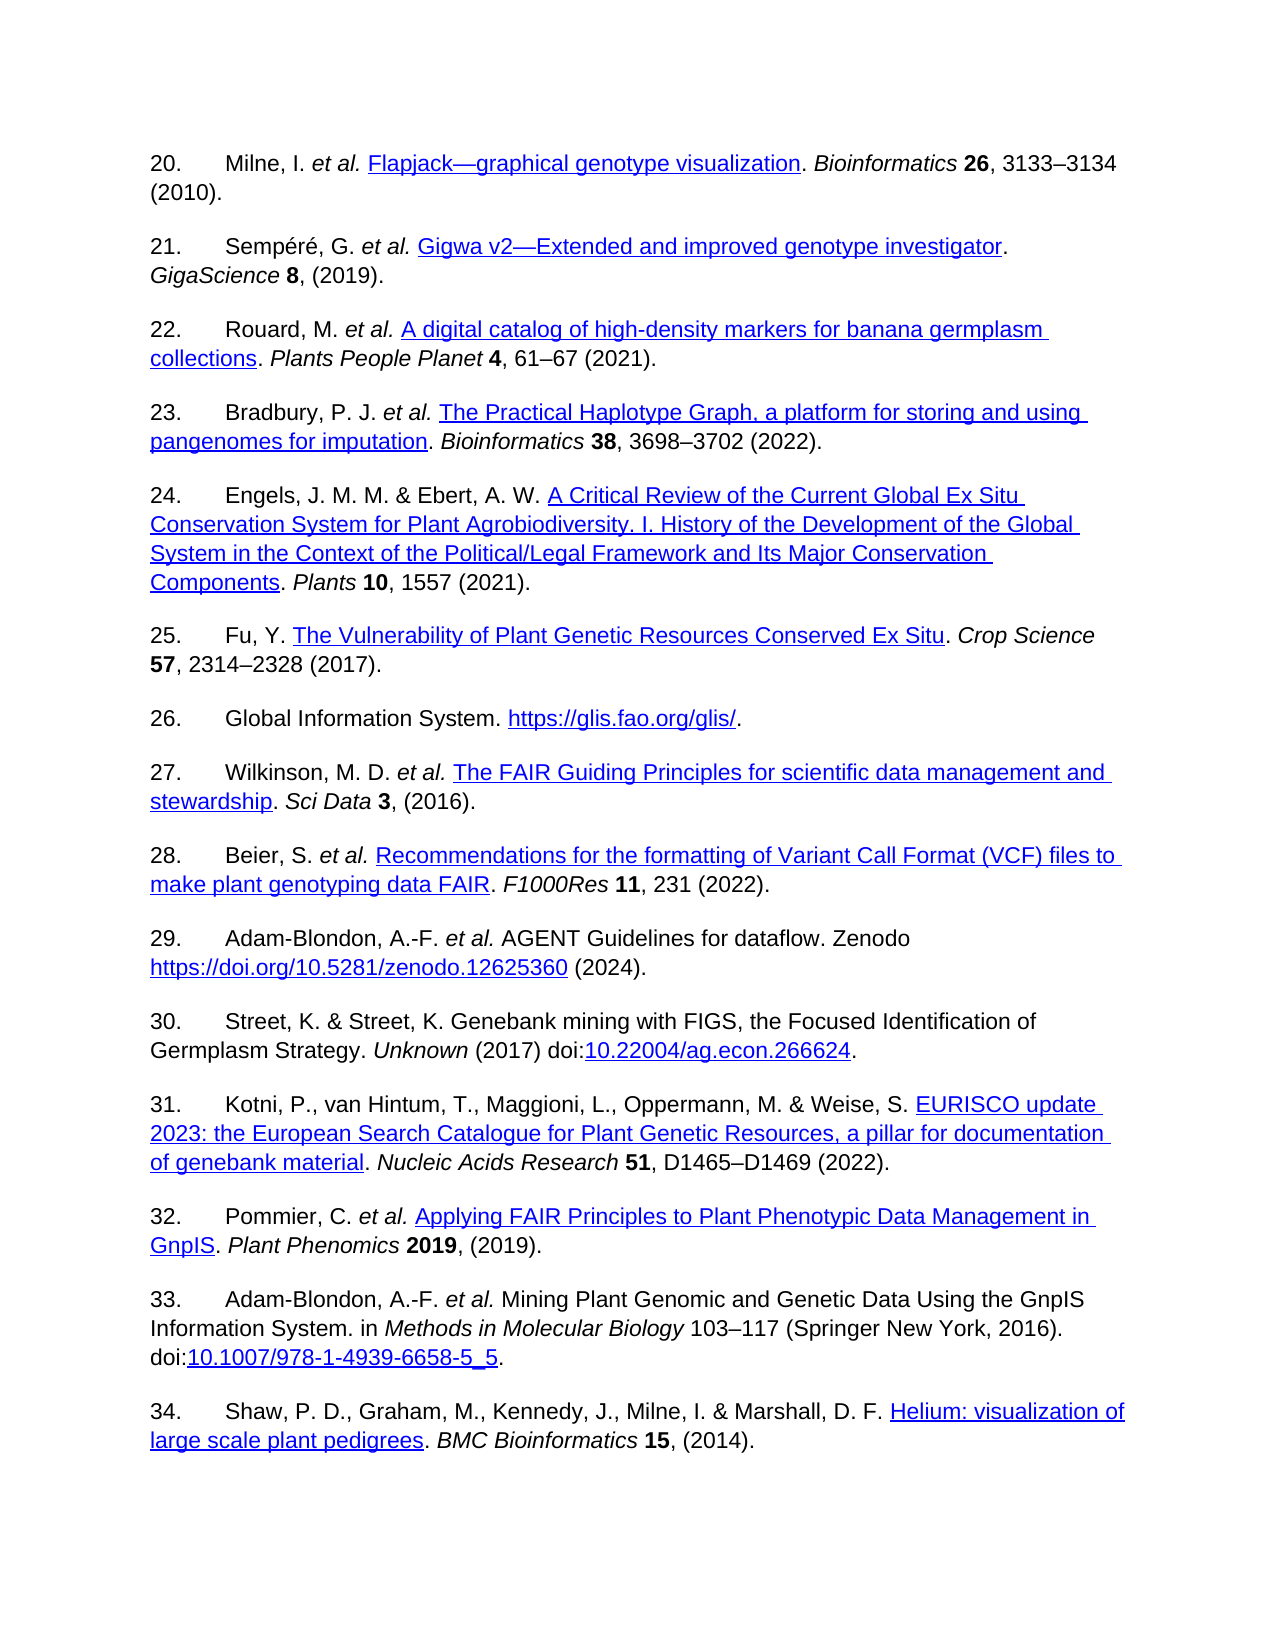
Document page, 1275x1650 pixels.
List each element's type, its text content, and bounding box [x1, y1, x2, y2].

text 33. Adam-Blondon, A.-F. et al. Mining Plant Genomic and Genetic Data Using the GnpIS Information System. in Methods in Molecular Biology 103–117 (Springer New York, 2016). doi:10.1007/978-1-4939-6658-5_5. [150, 1286, 1125, 1370]
text 25. Fu, Y. The Vulnerability of Plant Genetic Resources Conserved Ex Situ. Crop Science 57, 2314–2328 (2017). [150, 622, 1125, 678]
text 20. Milne, I. et al. Flapjack—graphical genotype visualization. Bioinformatics 26, 3133–3134 (2010). [150, 150, 1125, 205]
text 34. Shaw, P. D., Graham, M., Kennedy, J., Milne, I. & Marshall, D. F. Helium: visualization of large scale plant pedigrees. BMC Bioinformatics 15, (2014). [150, 1398, 1125, 1453]
text 22. Rouard, M. et al. A digital catalog of high‐density markers for banana germplasm collections. Plants People Planet 4, 61–67 (2021). [150, 316, 1125, 371]
text 30. Street, K. & Street, K. Genebank mining with FIGS, the Focused Identification of Germplasm Strategy. Unknown (2017) doi:10.22004/ag.econ.266624. [150, 1008, 1125, 1063]
text 28. Beier, S. et al. Recommendations for the formatting of Variant Call Format (VCF) files to make plant genotyping data FAIR. F1000Res 11, 231 (2022). [150, 842, 1125, 898]
text 31. Kotni, P., van Hintum, T., Maggioni, L., Oppermann, M. & Weise, S. EURISCO update 2023: the European Search Catalogue for Plant Genetic Resources, a pillar for documentation of genebank material. Nucleic Acids Research 51, D1465–D1469 (2022). [150, 1091, 1125, 1175]
text 27. Wilkinson, M. D. et al. The FAIR Guiding Principles for scientific data management and stewardship. Sci Data 3, (2016). [150, 759, 1125, 815]
text 23. Bradbury, P. J. et al. The Practical Haplotype Graph, a platform for storing and using pangenomes for imputation. Bioinformatics 38, 3698–3702 (2022). [150, 399, 1125, 454]
text 21. Sempéré, G. et al. Gigwa v2—Extended and improved genotype investigator. GigaScience 8, (2019). [150, 233, 1125, 288]
text 24. Engels, J. M. M. & Ebert, A. W. A Critical Review of the Current Global Ex Situ Conservation System for Plant Agrobiodiversity. I. History of the Development of the Global System in the Context of the Political/Legal Framework and Its Major Conservation Components. Plants 10, 1557 (2021). [150, 482, 1125, 595]
text 29. Adam-Blondon, A.-F. et al. AGENT Guidelines for dataflow. Zenodo https://doi.org/10.5281/zenodo.12625360 (2024). [150, 925, 1125, 981]
text 32. Pommier, C. et al. Applying FAIR Principles to Plant Phenotypic Data Management in GnpIS. Plant Phenomics 2019, (2019). [150, 1203, 1125, 1258]
text 26. Global Information System. https://glis.fao.org/glis/. [150, 705, 1125, 732]
